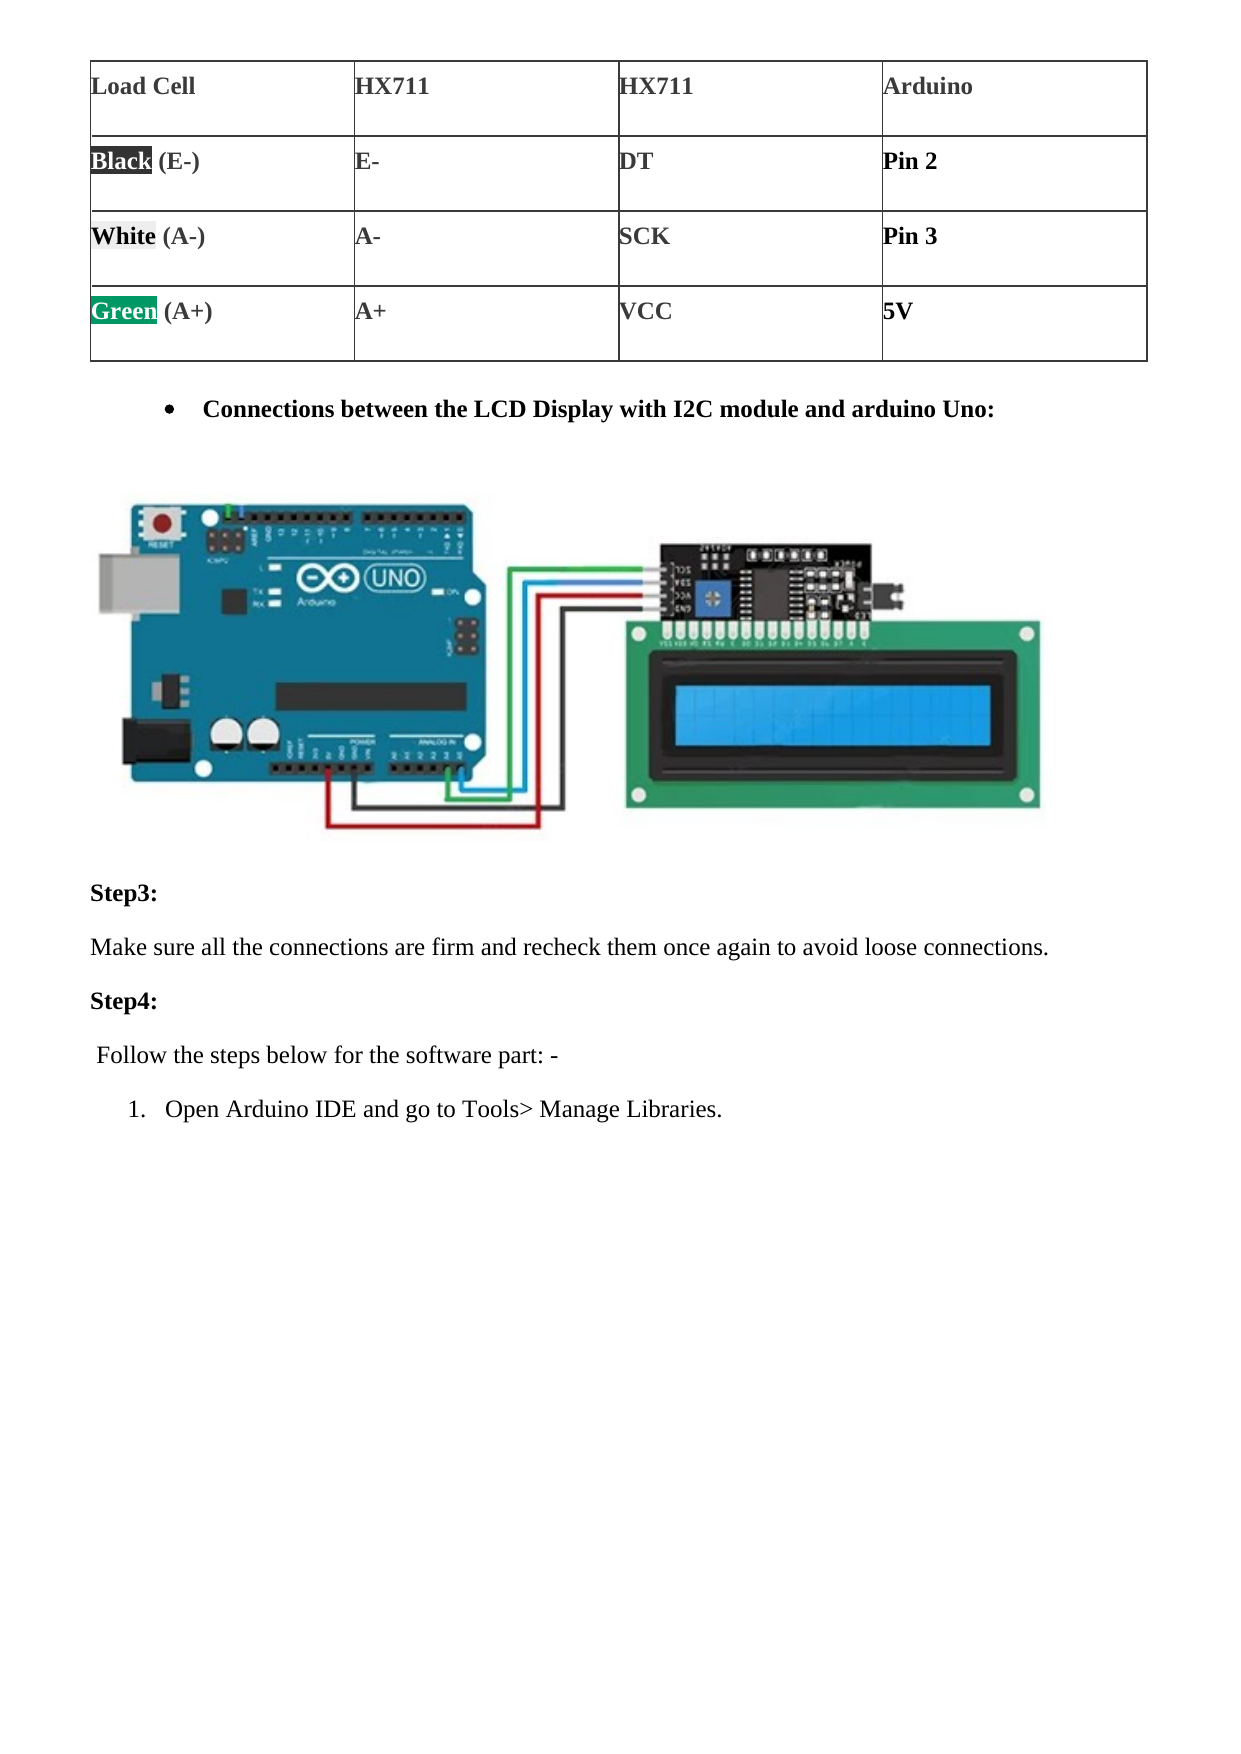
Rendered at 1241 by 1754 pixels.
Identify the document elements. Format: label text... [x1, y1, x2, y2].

table_cell Black (E-) [91, 136, 354, 210]
table_cell Pin 2 [883, 137, 1146, 210]
table_header Arduino [883, 62, 1146, 135]
text Step4: [90, 986, 1150, 1015]
table_cell 5V [883, 287, 1146, 360]
table_header HX711 [620, 62, 882, 135]
table_header Load Cell [91, 62, 354, 135]
table_cell VCC [620, 287, 882, 360]
table_cell White (A-) [91, 211, 354, 285]
list Connections between the LCD Display with I2C module and arduino Uno: [165, 394, 1150, 423]
text Follow the steps below for the software part: - [90, 1040, 1150, 1069]
picture [90, 493, 1054, 842]
table_header HX711 [355, 62, 618, 135]
table_cell Pin 3 [883, 212, 1146, 285]
table_cell Green (A+) [91, 286, 354, 360]
table_cell SCK [620, 212, 882, 285]
text Step3: [90, 878, 1150, 907]
text Make sure all the connections are firm and recheck them once again to avoid loose connections. [90, 932, 1150, 961]
table_cell E- [355, 137, 618, 210]
list Open Arduino IDE and go to Tools> Manage Libraries. [127, 1094, 1150, 1123]
table_cell A- [355, 212, 618, 285]
table_cell A+ [355, 287, 618, 360]
table_cell DT [620, 137, 882, 210]
